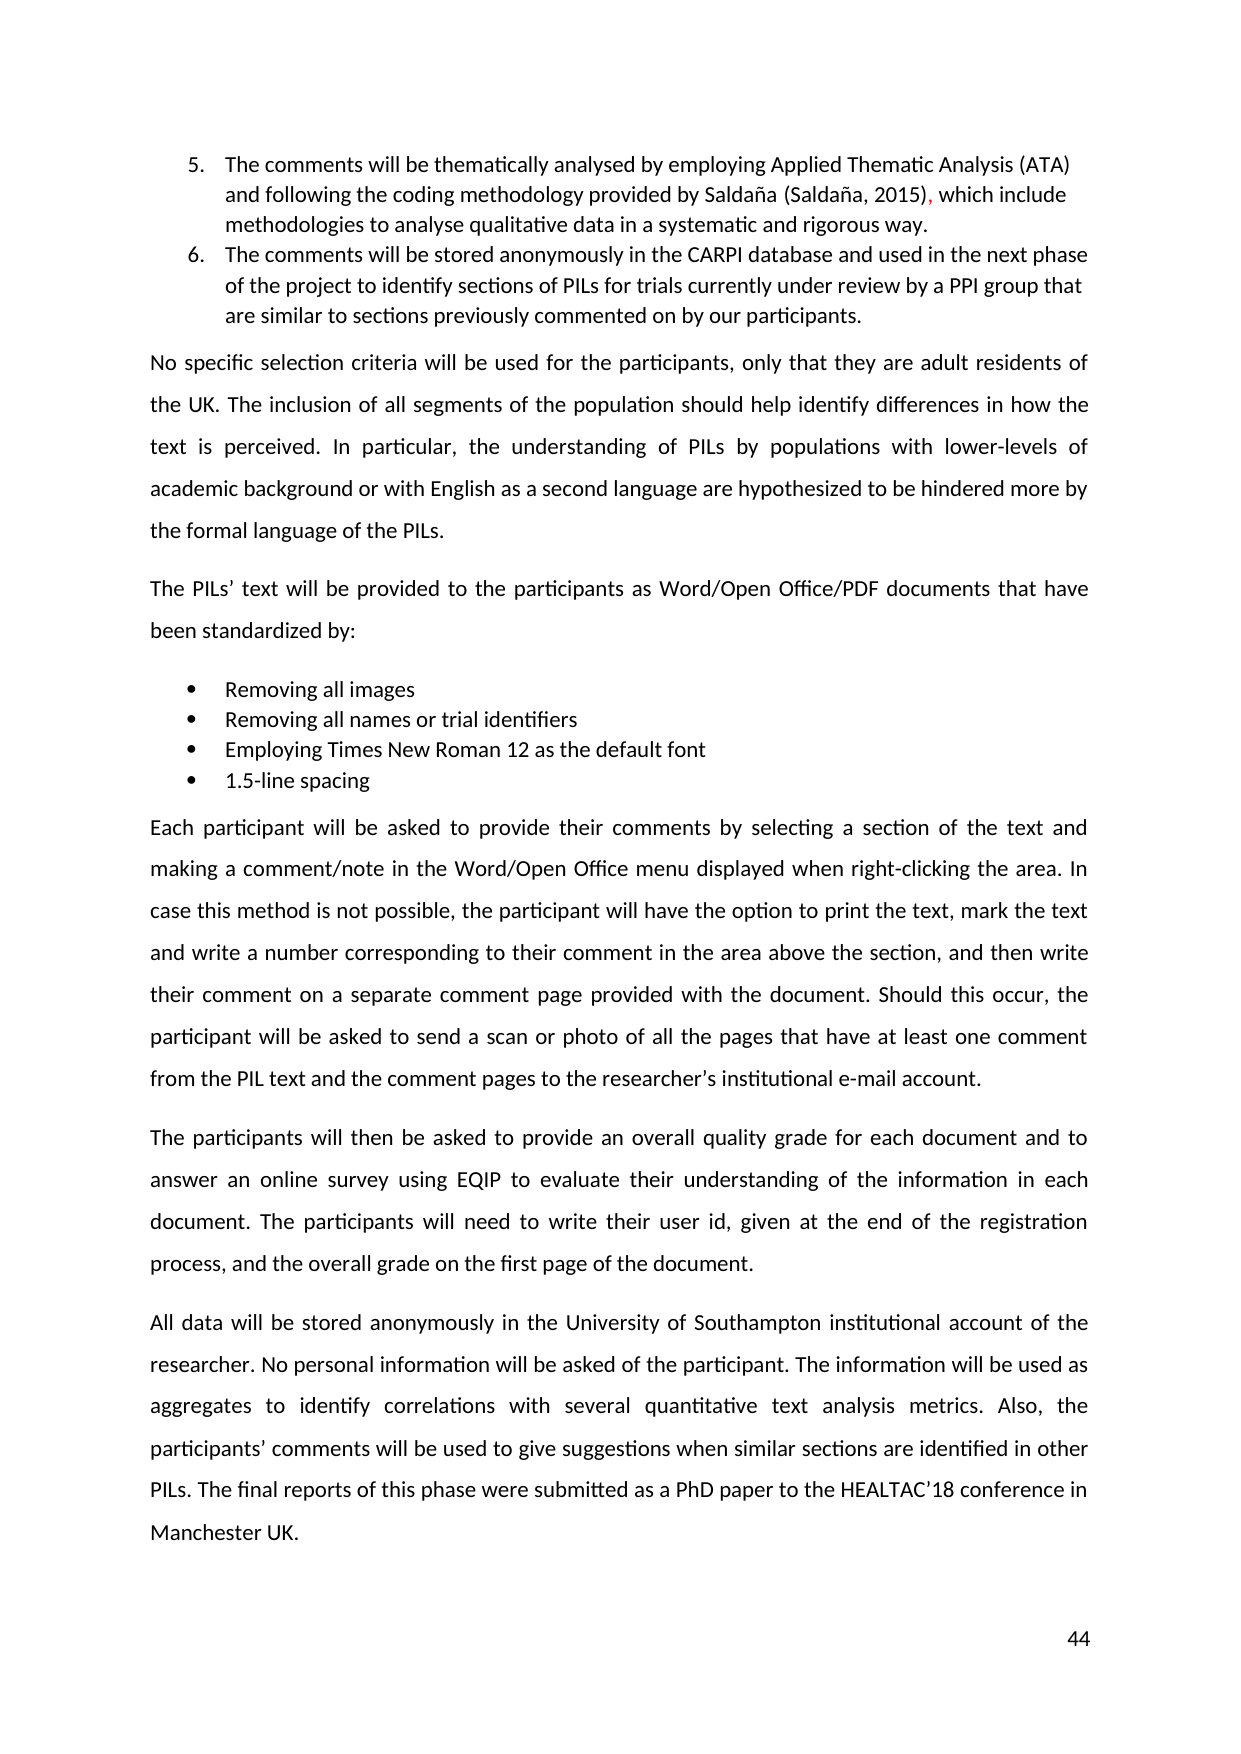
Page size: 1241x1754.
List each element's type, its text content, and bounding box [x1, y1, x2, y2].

text No specific selection criteria will be used for the participants, only that they are adult residents of the UK. The inclusion of all segments of the population should help identify differences in how the text is perceived. In particular, the understanding of PILs by populations with lower-levels of academic background or with English as a second language are hypothesized to be hindered more by the formal language of the PILs. [150, 348, 1090, 544]
text All data will be stored anonymously in the University of Southampton institutional account of the researcher. No personal information will be asked of the participant. The information will be used as aggregates to identify correlations with several quantitative text analysis metrics. Also, the participants’ comments will be used to give suggestions when similar sections are identified in other PILs. The final reports of this phase were submitted as a PhD paper to the HEALTAC’18 conference in Manchester UK. [150, 1308, 1090, 1546]
list Removing all names or trial identifiers [187, 705, 1090, 733]
text The participants will then be asked to provide an overall quality grade for each document and to answer an online survey using EQIP to evaluate their understanding of the information in each document. The participants will need to write their user id, given at the end of the registration process, and the overall grade on the first page of the document. [150, 1123, 1090, 1277]
list 1.5-line spacing [187, 766, 1090, 794]
list Removing all images [187, 675, 1090, 703]
list The comments will be stored anonymously in the CARPI database and used in the next phase of the project to identify sections of PILs for trials currently under review by a PPI group that are similar to sections previously commented on by our participants. [187, 241, 1090, 329]
list The comments will be thematically analysed by employing Applied Thematic Analysis (ATA) and following the coding methodology provided by Saldaña , which include methodologies to analyse qualitative data in a systematic and rigorous way. [187, 150, 1090, 238]
list Employing Times New Roman 12 as the default font [187, 736, 1090, 763]
text The PILs’ text will be provided to the participants as Word/Open Office/PDF documents that have been standardized by: [150, 574, 1090, 644]
text Each participant will be asked to provide their comments by selecting a section of the text and making a comment/note in the Word/Open Office menu displayed when right-clicking the area. In case this method is not possible, the participant will have the option to print the text, mark the text and write a number corresponding to their comment in the area above the section, and then write their comment on a separate comment page provided with the document. Should this occur, the participant will be asked to send a scan or photo of all the pages that have at least one comment from the PIL text and the comment pages to the researcher’s institutional e-mail account. [150, 813, 1090, 1092]
